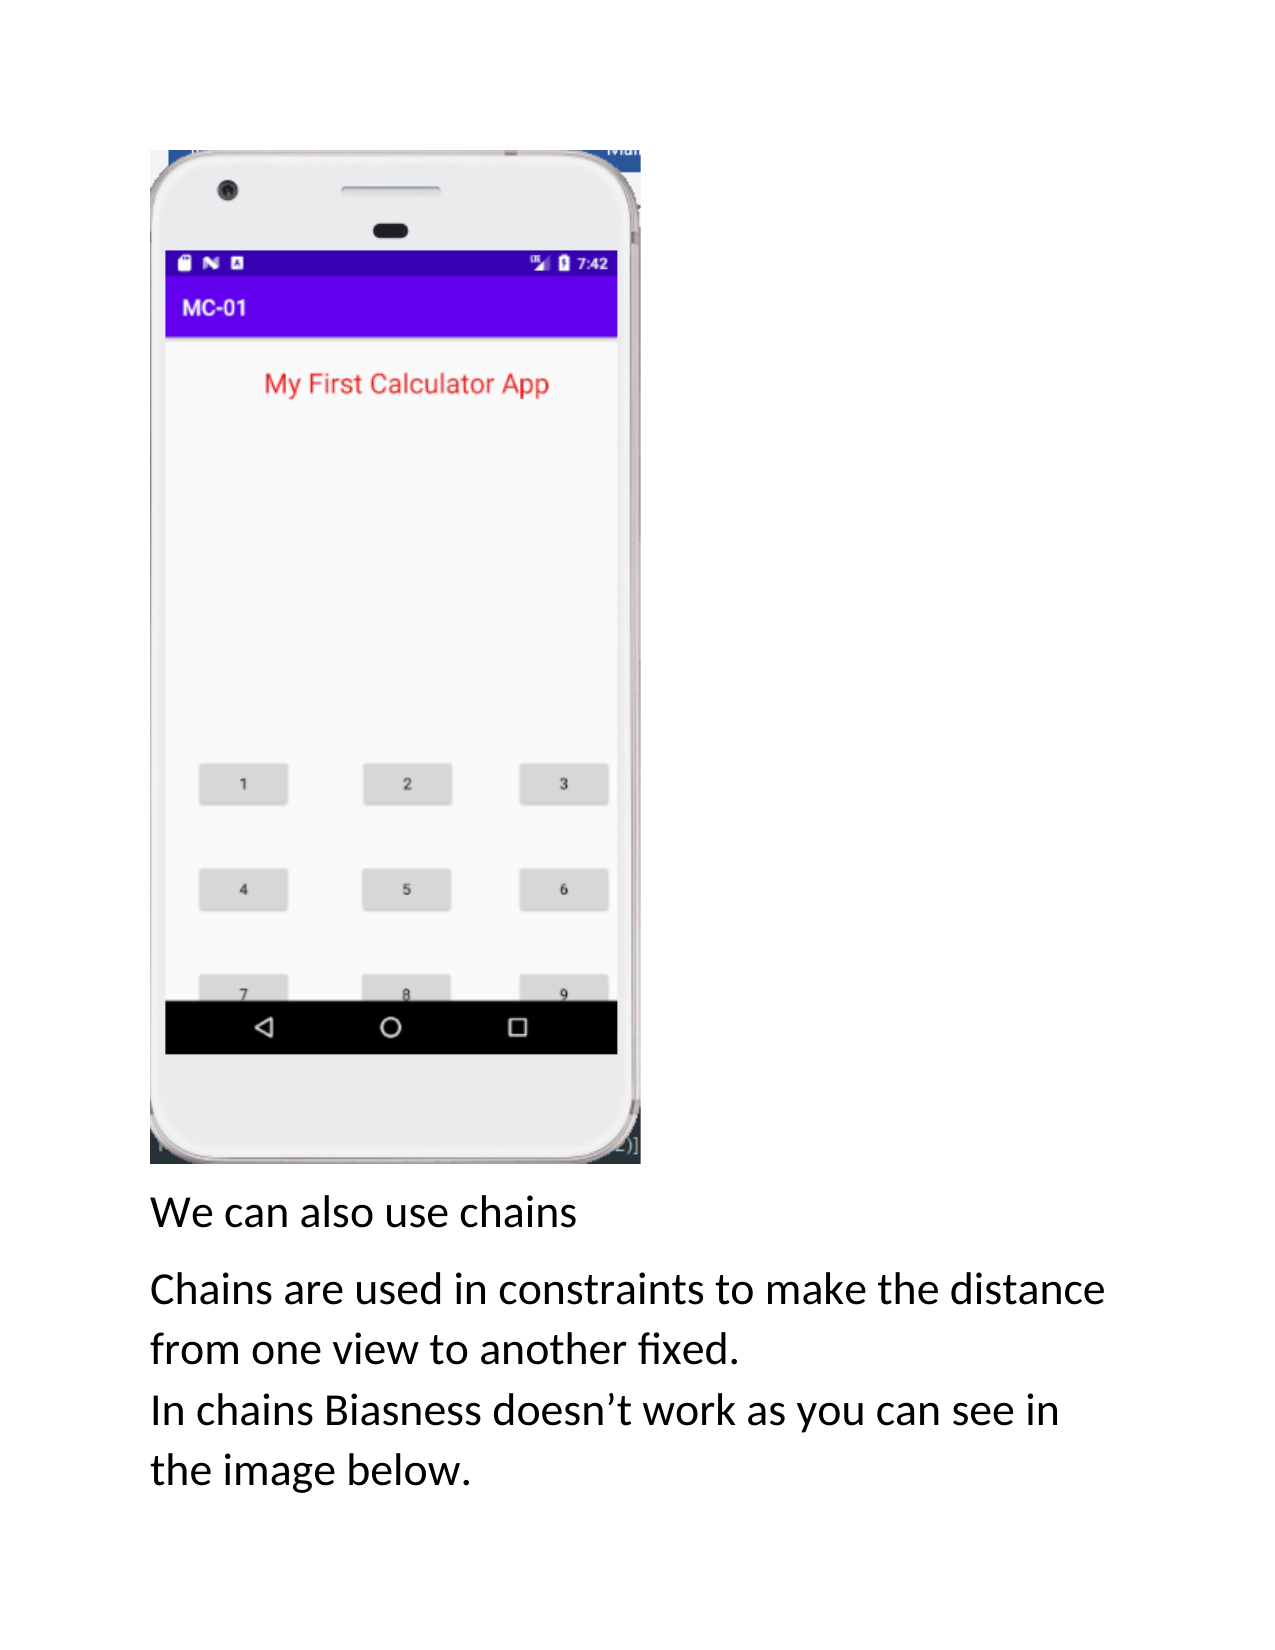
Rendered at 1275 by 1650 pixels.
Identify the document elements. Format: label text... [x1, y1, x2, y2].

picture [150, 150, 641, 1164]
text Chains are used in constraints to make the distance from one view to another fixed. In chains Biasness doesn’t work as you can see in the image below. [150, 1260, 1125, 1497]
text We can also use chains [150, 1183, 1125, 1239]
